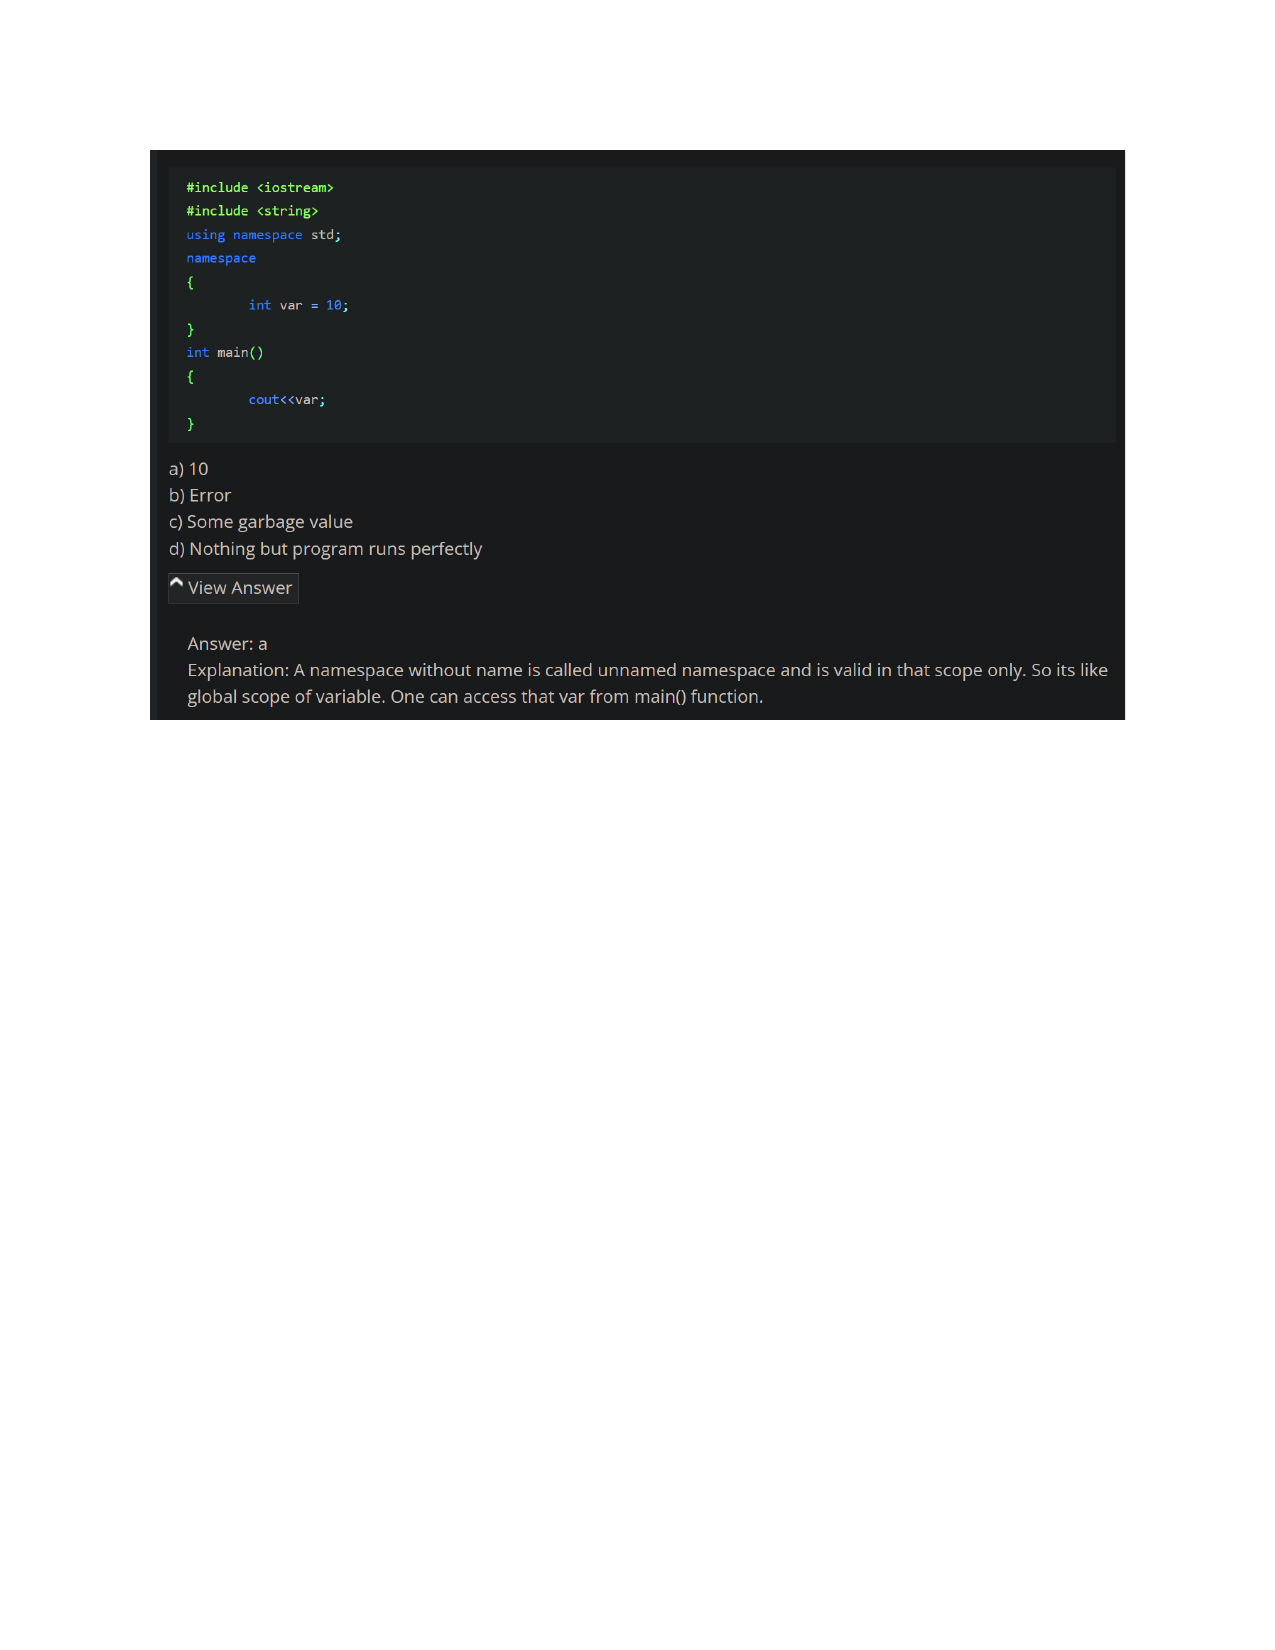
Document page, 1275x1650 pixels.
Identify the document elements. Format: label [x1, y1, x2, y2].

picture [150, 150, 1125, 720]
